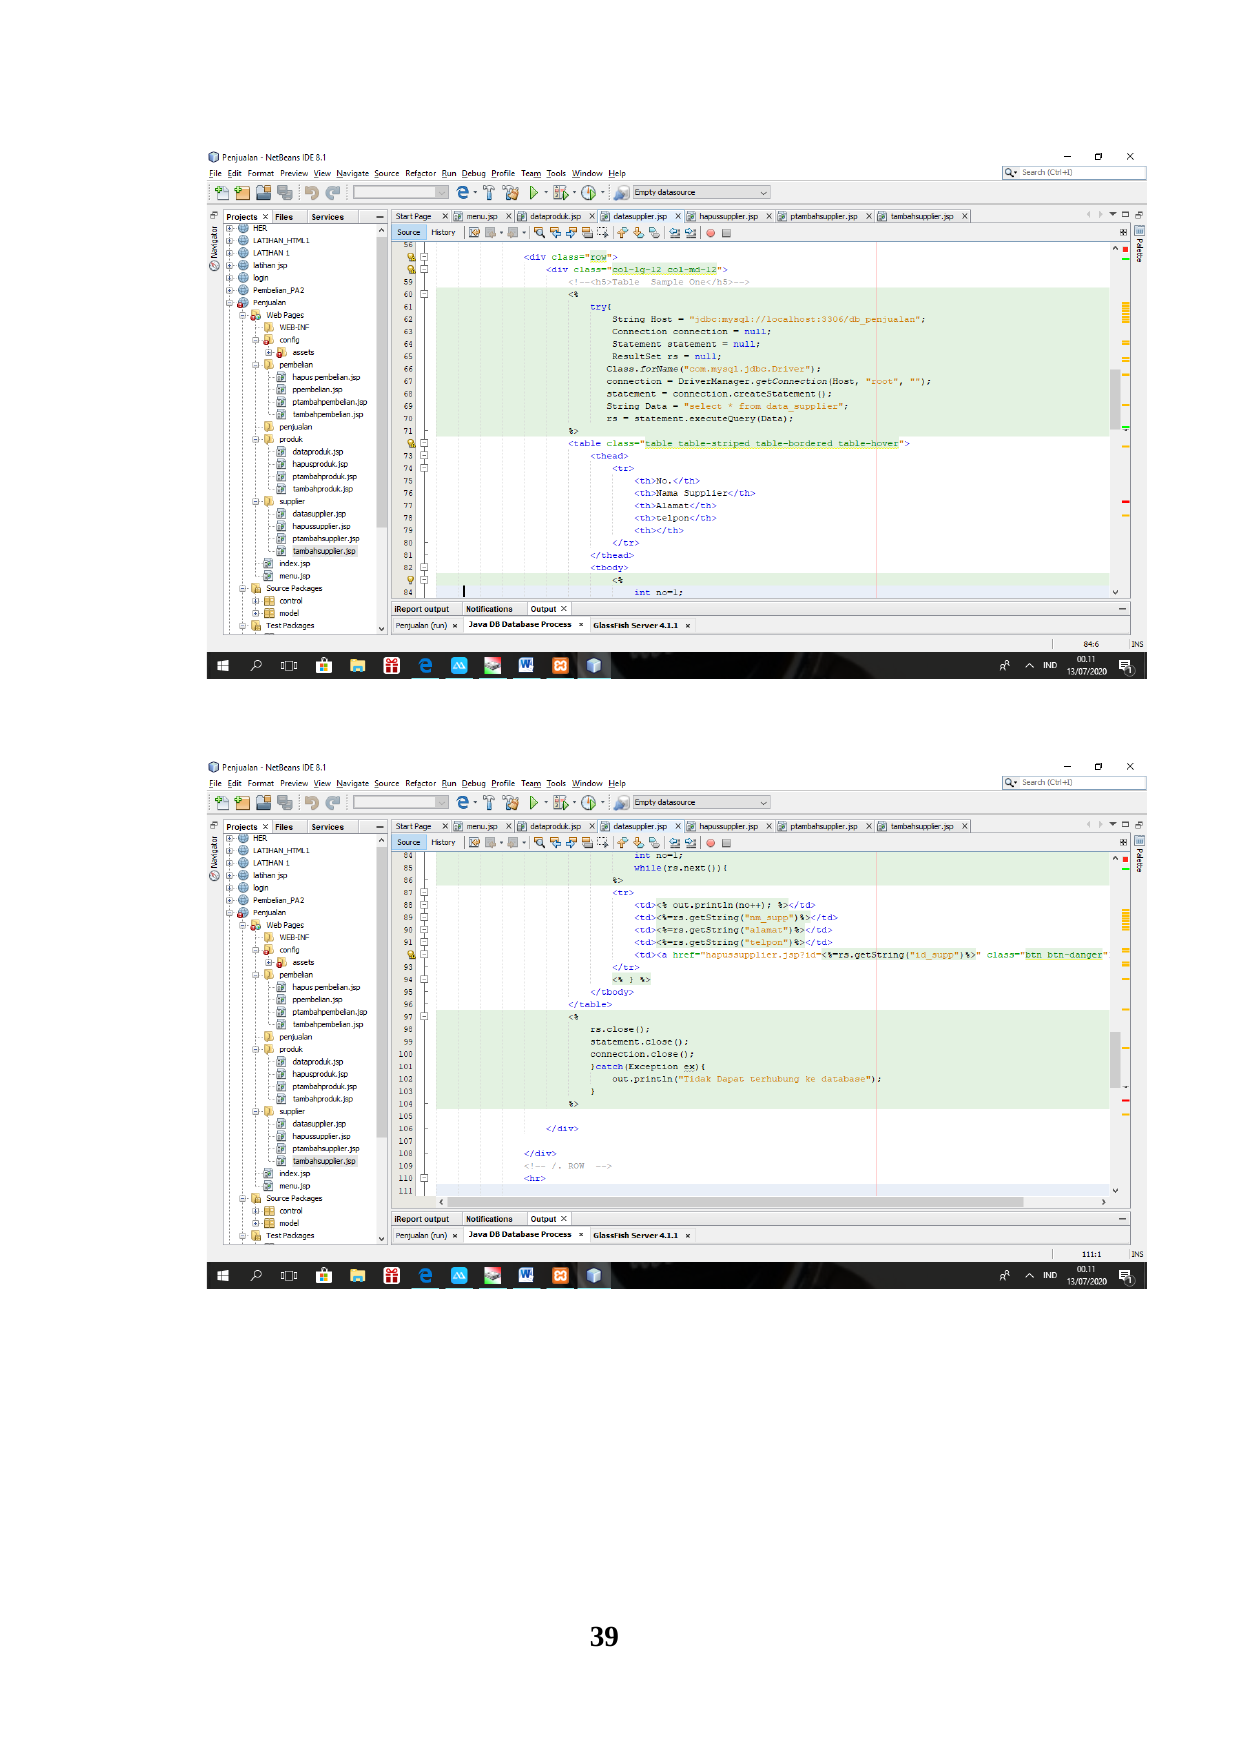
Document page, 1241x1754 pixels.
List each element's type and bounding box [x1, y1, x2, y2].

picture [206, 150, 1147, 679]
picture [206, 759, 1147, 1289]
